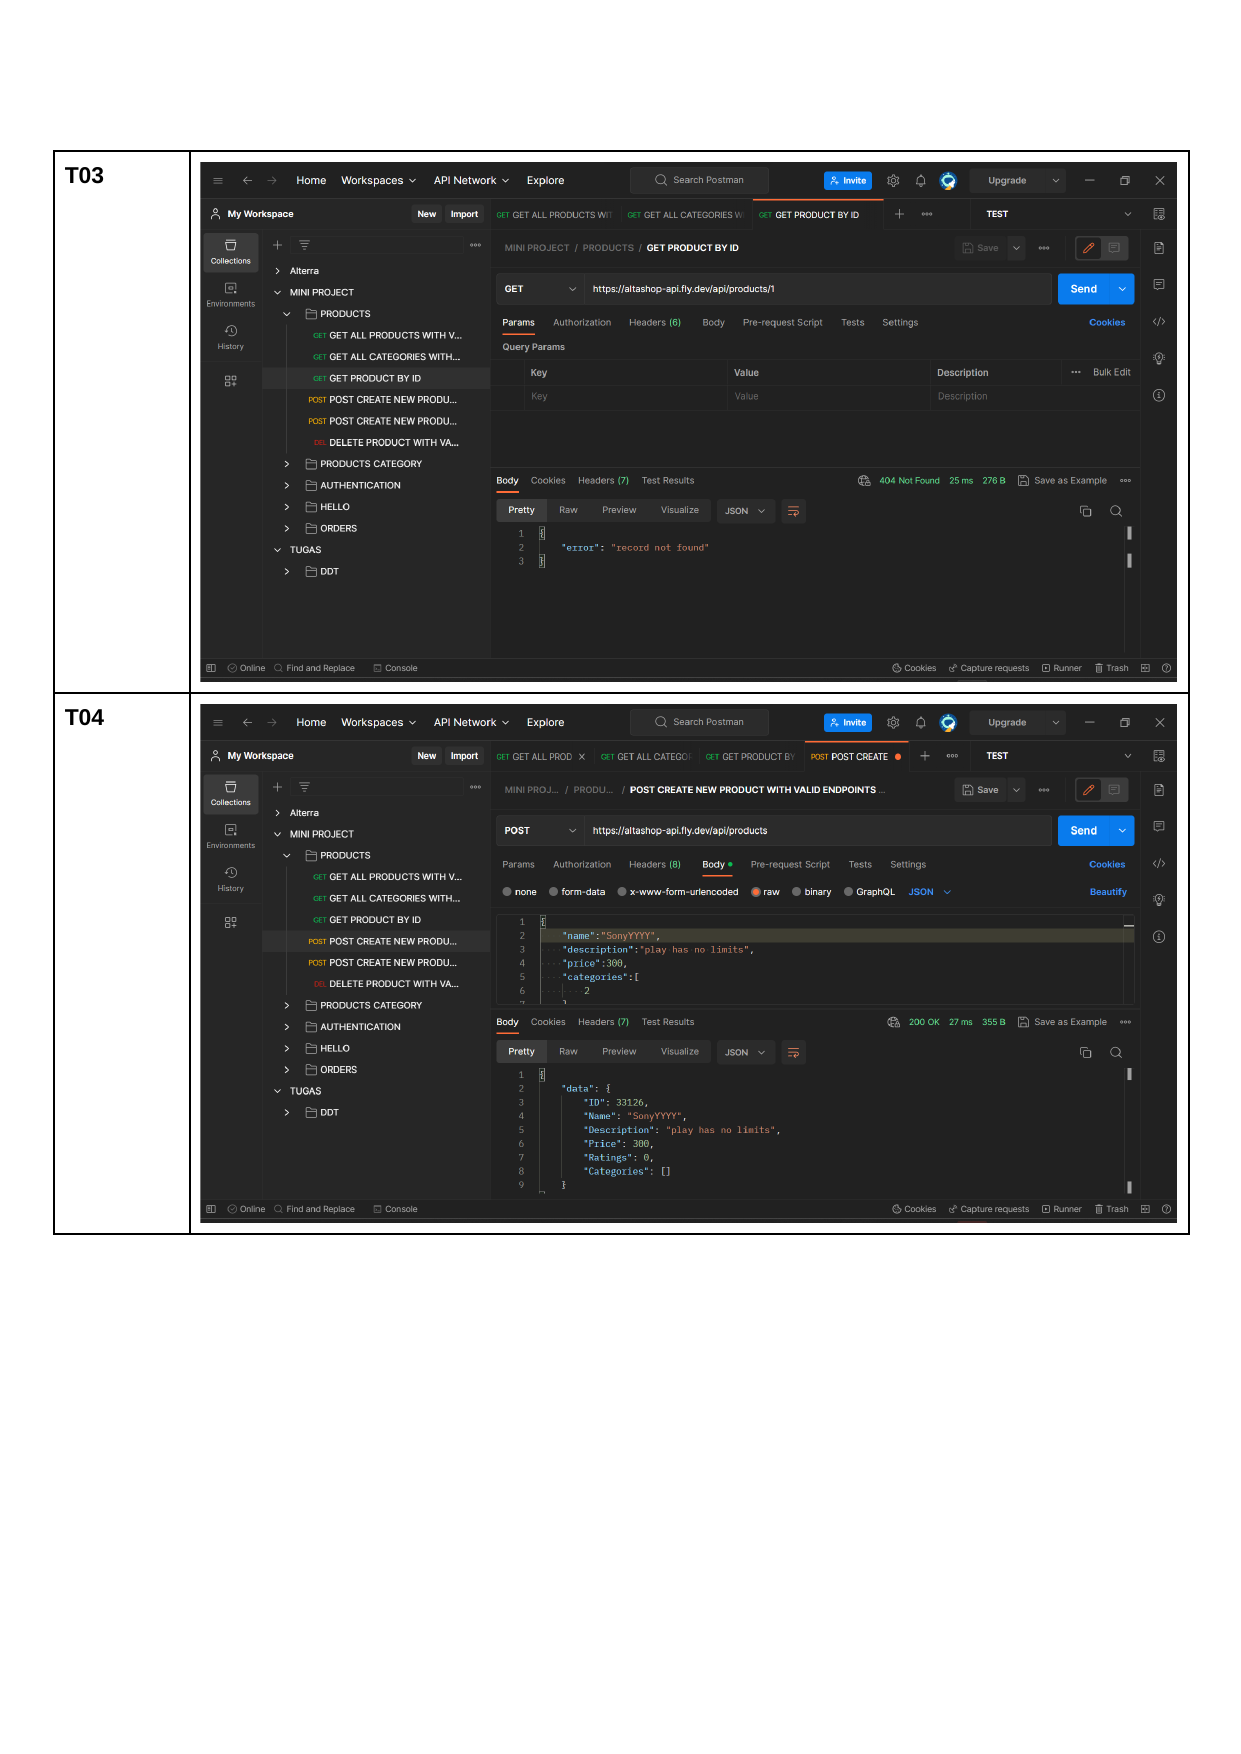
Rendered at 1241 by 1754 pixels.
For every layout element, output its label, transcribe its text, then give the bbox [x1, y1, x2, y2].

table_cell [191, 152, 1188, 692]
table_cell T03 [55, 152, 189, 692]
picture [200, 162, 1177, 682]
table_cell [191, 694, 1188, 1233]
picture [200, 704, 1177, 1223]
table_cell T04 [55, 694, 189, 1233]
